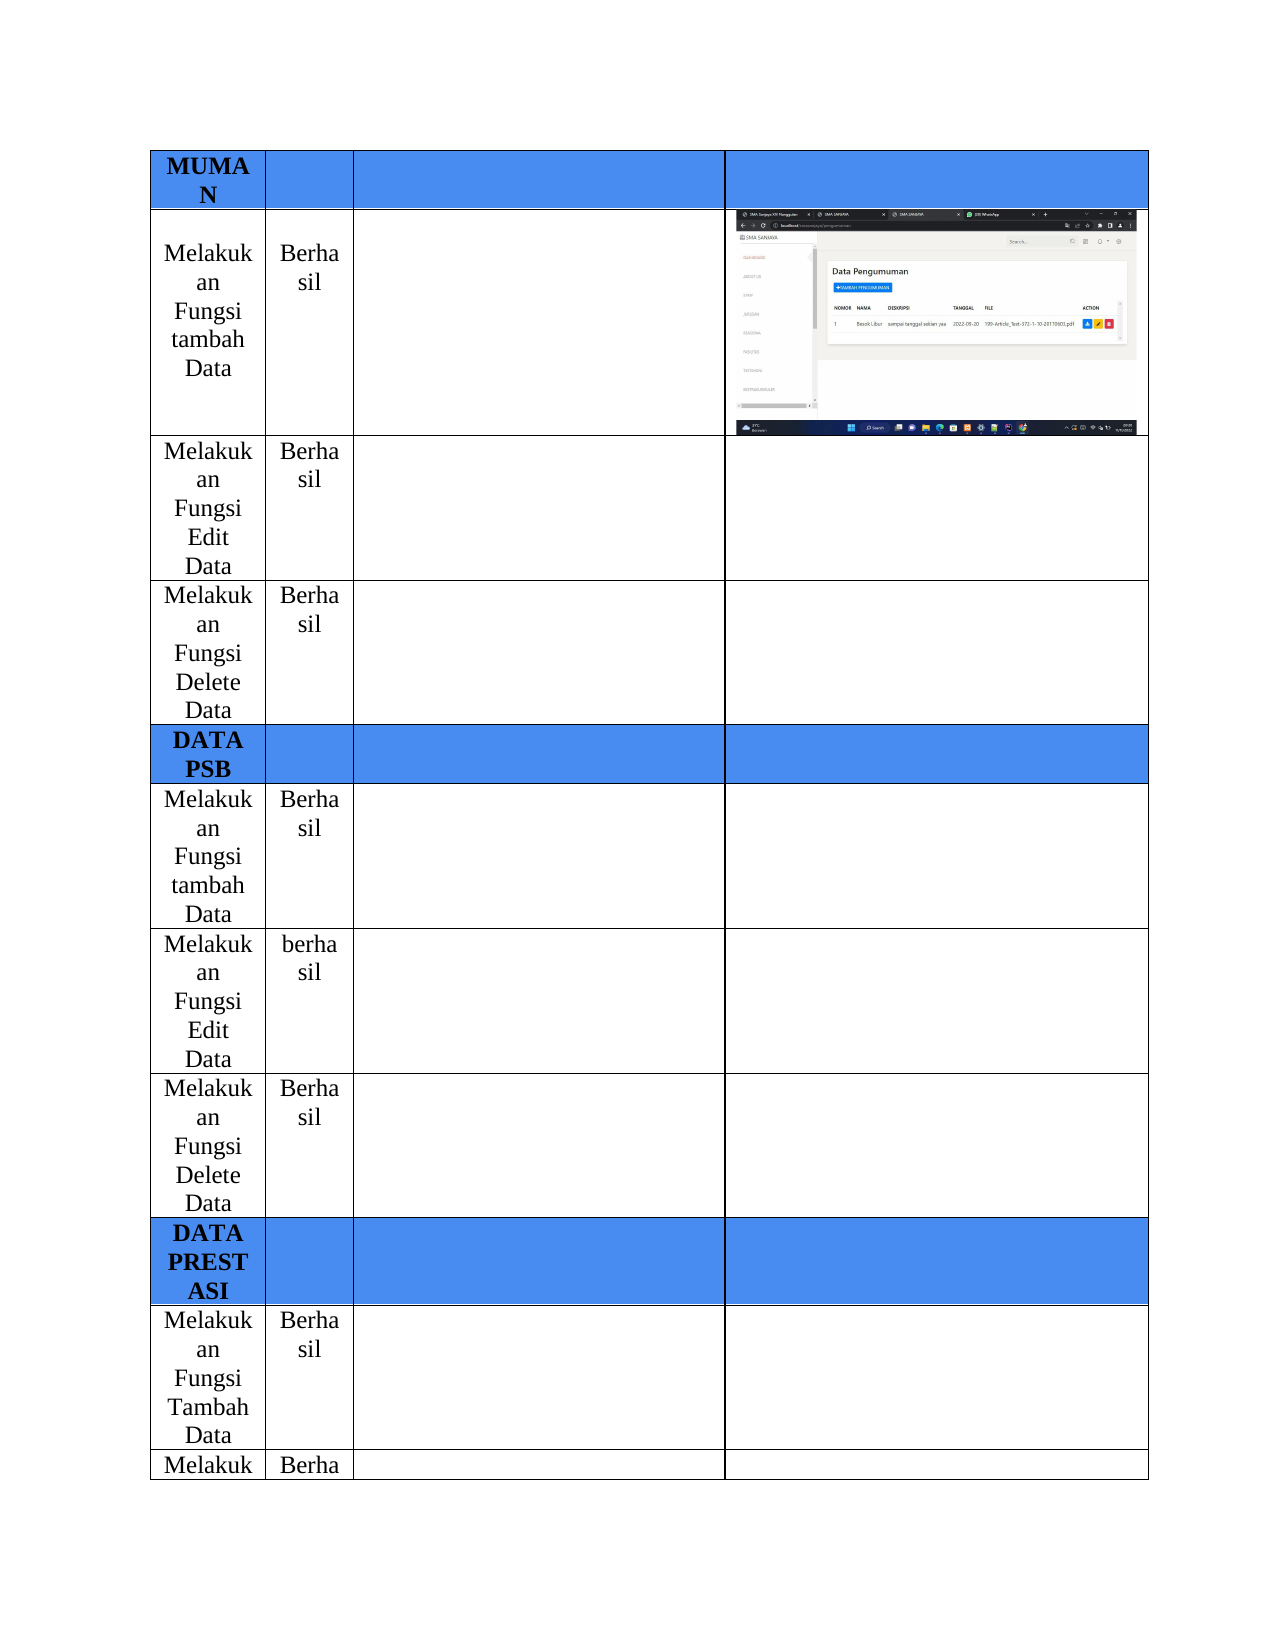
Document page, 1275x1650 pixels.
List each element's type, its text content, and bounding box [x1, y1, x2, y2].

table_cell [726, 210, 736, 435]
table_cell Melakukan Fungsi Delete Data [151, 1074, 265, 1217]
table_cell Berhasil [266, 1074, 353, 1217]
table_cell [354, 1218, 724, 1304]
table_cell [266, 1218, 353, 1304]
table_cell [726, 1218, 1148, 1304]
table_cell [354, 929, 724, 1072]
table_cell Berhasil [266, 436, 353, 579]
table_cell Melakukan Fungsi Delete Data [151, 581, 265, 724]
table_cell [354, 1306, 724, 1449]
table_cell Melakukan Fungsi Tambah Data [151, 1306, 265, 1449]
table_cell Melakukan Fungsi tambah Data [151, 210, 265, 435]
table_cell DATA PSB [151, 725, 265, 783]
table_cell Berhasil [266, 784, 353, 928]
table_cell [266, 725, 353, 783]
table_cell [726, 1074, 1148, 1217]
table_cell [354, 436, 724, 579]
table_cell [354, 1074, 724, 1217]
table_cell [266, 151, 353, 208]
table_cell [354, 725, 724, 783]
table_cell DATA PRESTASI [151, 1218, 265, 1304]
table_cell Berhasil [266, 210, 353, 435]
table_cell [726, 1450, 1148, 1479]
table_cell [726, 436, 1148, 579]
table_cell [726, 1306, 1148, 1449]
table_cell DATA PENGUMUMAN [151, 151, 265, 208]
table_cell Berhasil [266, 1306, 353, 1449]
table_cell [354, 1450, 724, 1479]
table_cell berhasil [266, 929, 353, 1072]
table_cell [726, 725, 1148, 783]
table_cell Berhasil [266, 581, 353, 724]
table_cell [354, 210, 724, 435]
table_cell [354, 151, 724, 208]
table_cell [354, 784, 724, 928]
table_cell Berhasil [266, 1450, 353, 1479]
table_cell [354, 581, 724, 724]
table_cell Melakukan Fungsi Edit Data [151, 436, 265, 579]
table_cell Melakukan Fungsi tambah Data [151, 784, 265, 928]
table_cell [1137, 210, 1148, 435]
picture [736, 209, 1137, 435]
table_cell [726, 784, 1148, 928]
table_cell [726, 151, 1148, 208]
table_cell [726, 929, 1148, 1072]
table_cell Melakukan Fungsi Edit Data [151, 929, 265, 1072]
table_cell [151, 1450, 265, 1479]
table_cell [726, 581, 1148, 724]
